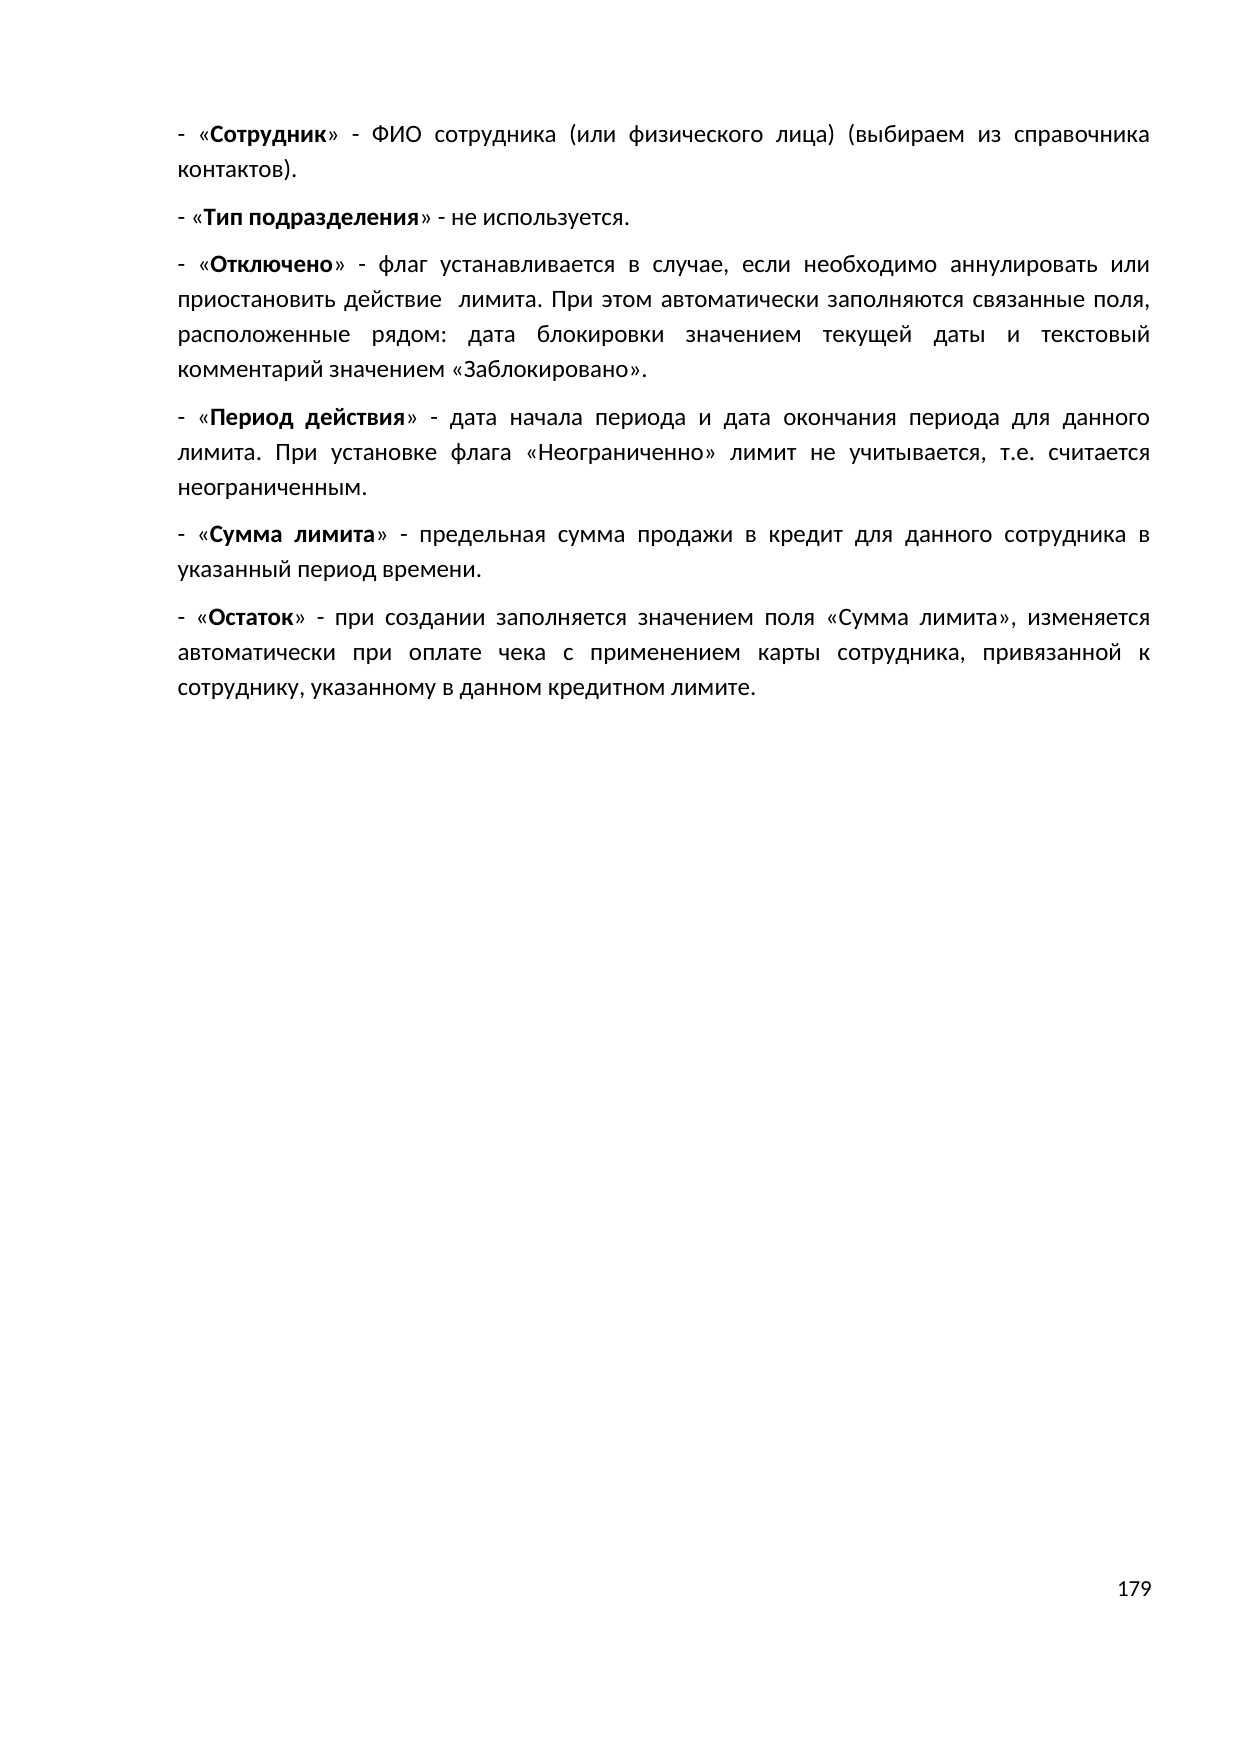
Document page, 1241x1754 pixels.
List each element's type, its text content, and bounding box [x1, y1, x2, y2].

text - «Тип подразделения» - не используется. [177, 201, 1152, 231]
text - «Сумма лимита» - предельная сумма продажи в кредит для данного сотрудника в указанный период времени. [177, 518, 1152, 584]
text - «Отключено» - флаг устанавливается в случае, если необходимо аннулировать или приостановить действие лимита. При этом автоматически заполняются связанные поля, расположенные рядом: дата блокировки значением текущей даты и текстовый комментарий значением «Заблокировано». [177, 248, 1152, 384]
text - «Период действия» - дата начала периода и дата окончания периода для данного лимита. При установке флага «Неограниченно» лимит не учитывается, т.е. считается неограниченным. [177, 401, 1152, 501]
text - «Сотрудник» - ФИО сотрудника (или физического лица) (выбираем из справочника контактов). [177, 118, 1152, 184]
text - «Остаток» - при создании заполняется значением поля «Сумма лимита», изменяется автоматически при оплате чека с применением карты сотрудника, привязанной к сотруднику, указанному в данном кредитном лимите. [177, 601, 1152, 701]
